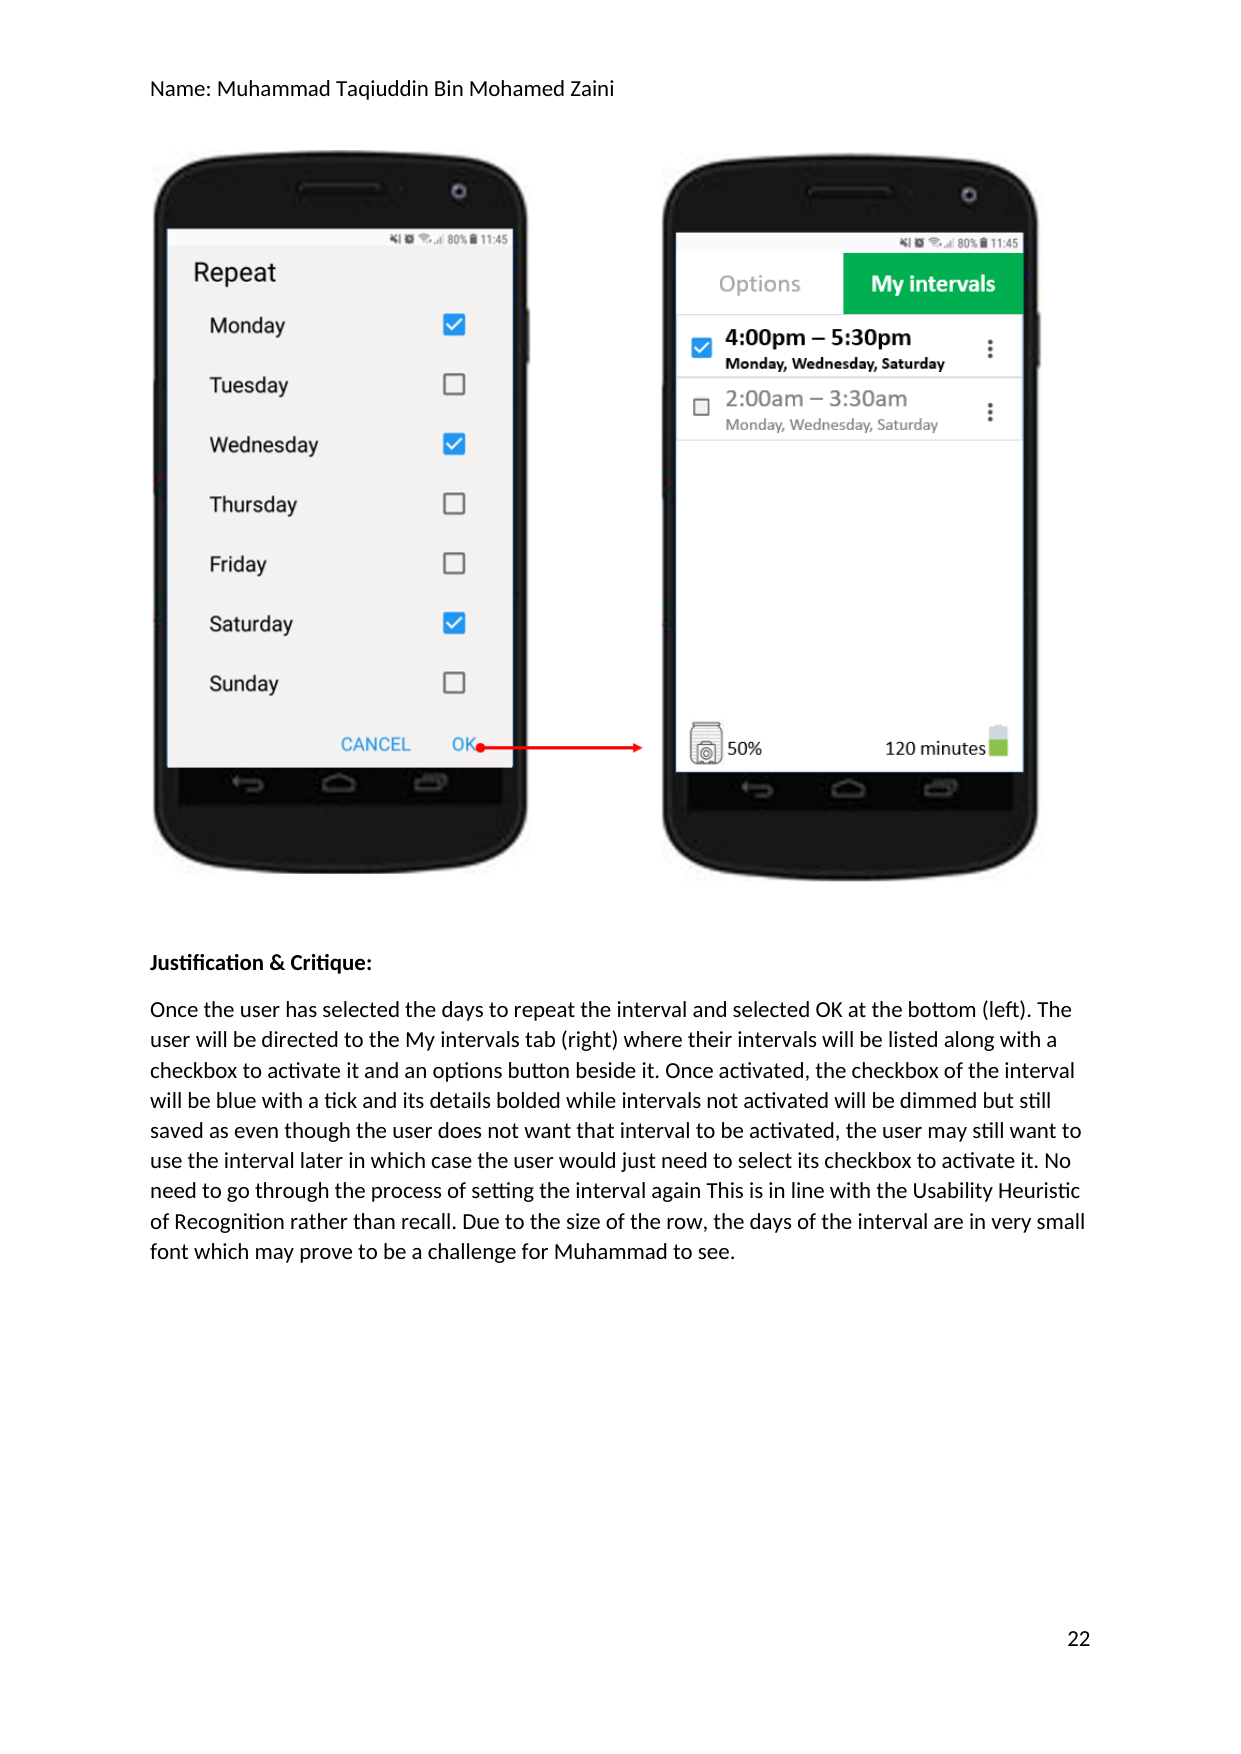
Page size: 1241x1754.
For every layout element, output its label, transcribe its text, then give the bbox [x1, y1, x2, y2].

picture [150, 150, 1045, 883]
text Justification & Critique: [150, 948, 1090, 976]
text Once the user has selected the days to repeat the interval and selected OK at the bottom (left). The user will be directed to the My intervals tab (right) where their intervals will be listed along with a checkbox to activate it and an options button beside it. Once activated, the checkbox of the interval will be blue with a tick and its details bolded while intervals not activated will be dimmed but still saved as even though the user does not want that interval to be activated, the user may still want to use the interval later in which case the user would just need to select its checkbox to activate it. No need to go through the process of setting the interval again This is in line with the Usability Heuristic of Recognition rather than recall. Due to the size of the row, the days of the interval are in very small font which may prove to be a challenge for Muhammad to see. [150, 995, 1090, 1265]
